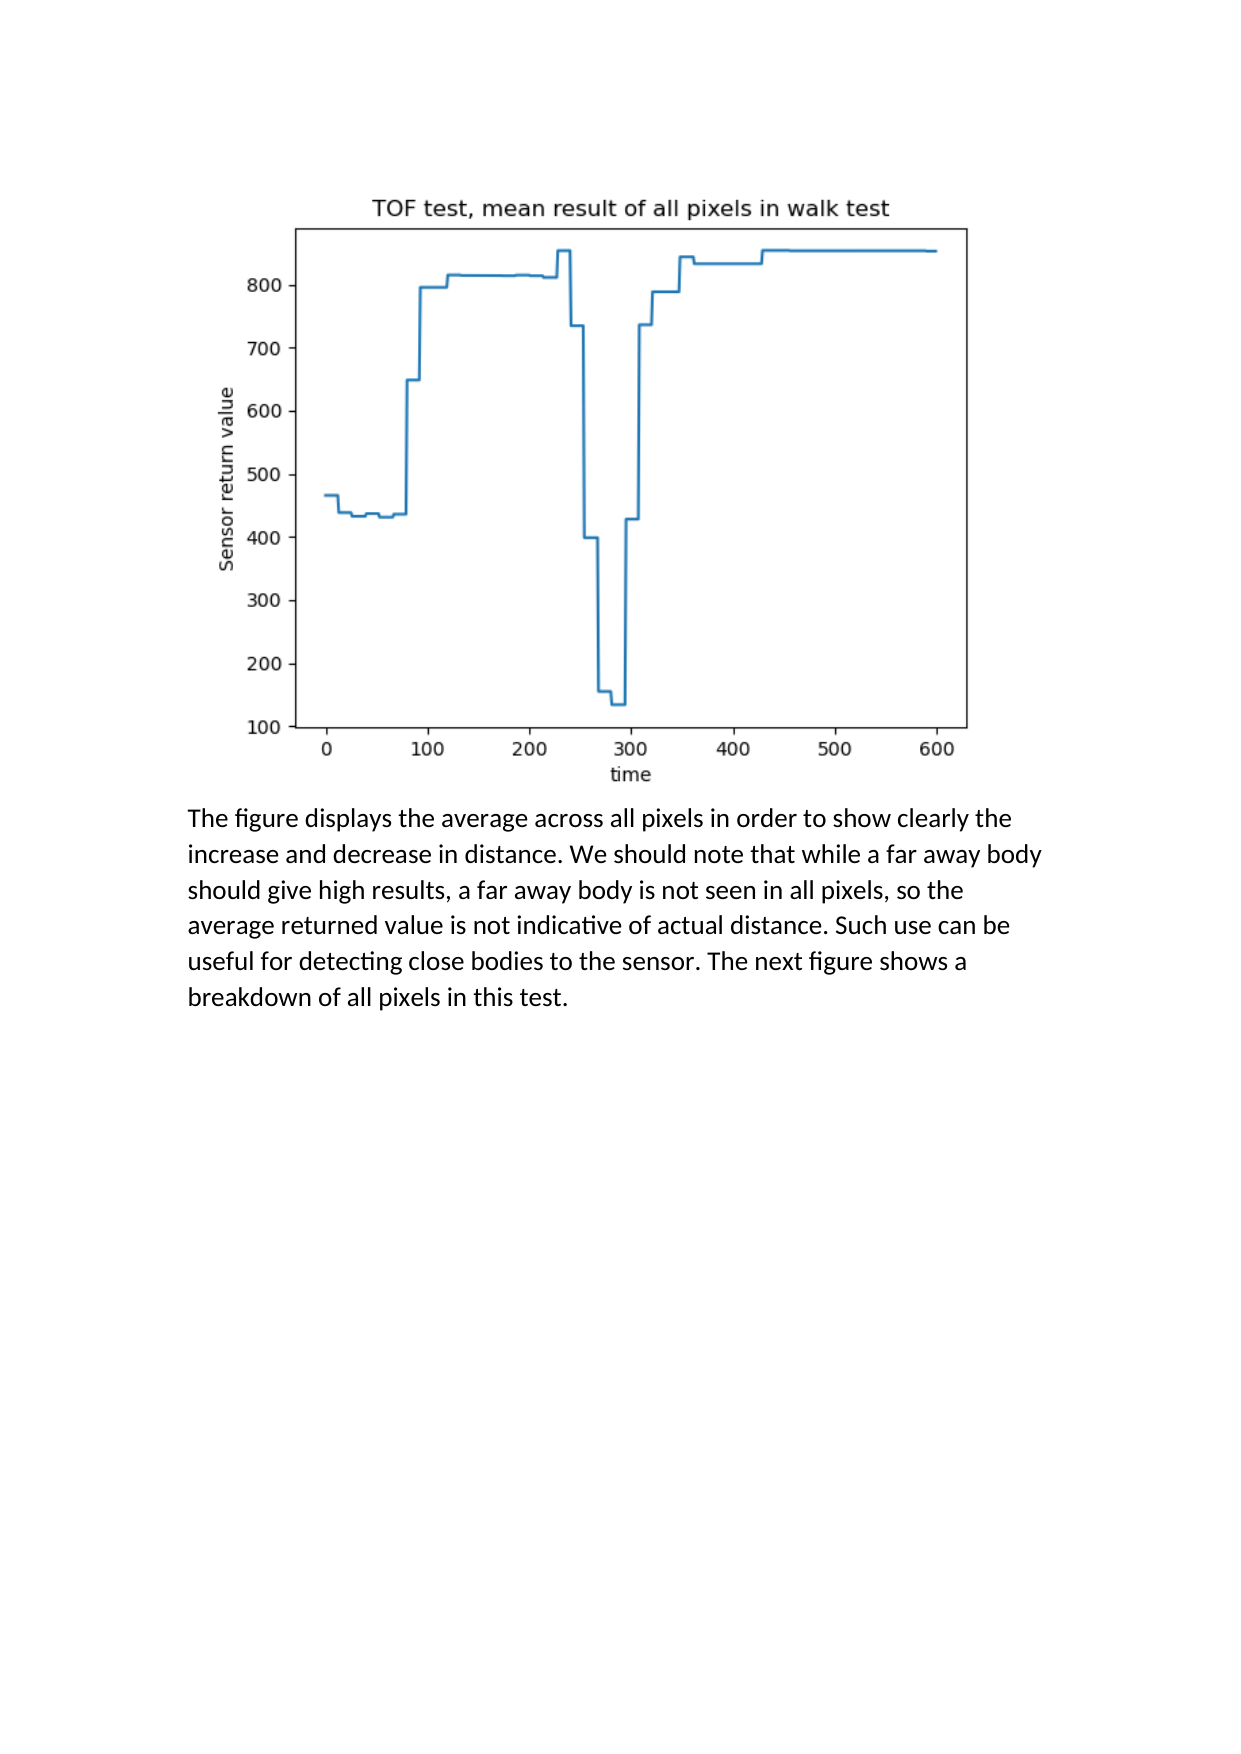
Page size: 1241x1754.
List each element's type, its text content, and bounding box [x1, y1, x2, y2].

text The figure displays the average across all pixels in order to show clearly the increase and decrease in distance. We should note that while a far away body should give high results, a far away body is not seen in all pixels, so the average returned value is not indicative of actual distance. Such use can be useful for detecting close bodies to the sensor. The next figure shows a breakdown of all pixels in this test. [187, 799, 1053, 1013]
picture [187, 150, 1053, 799]
